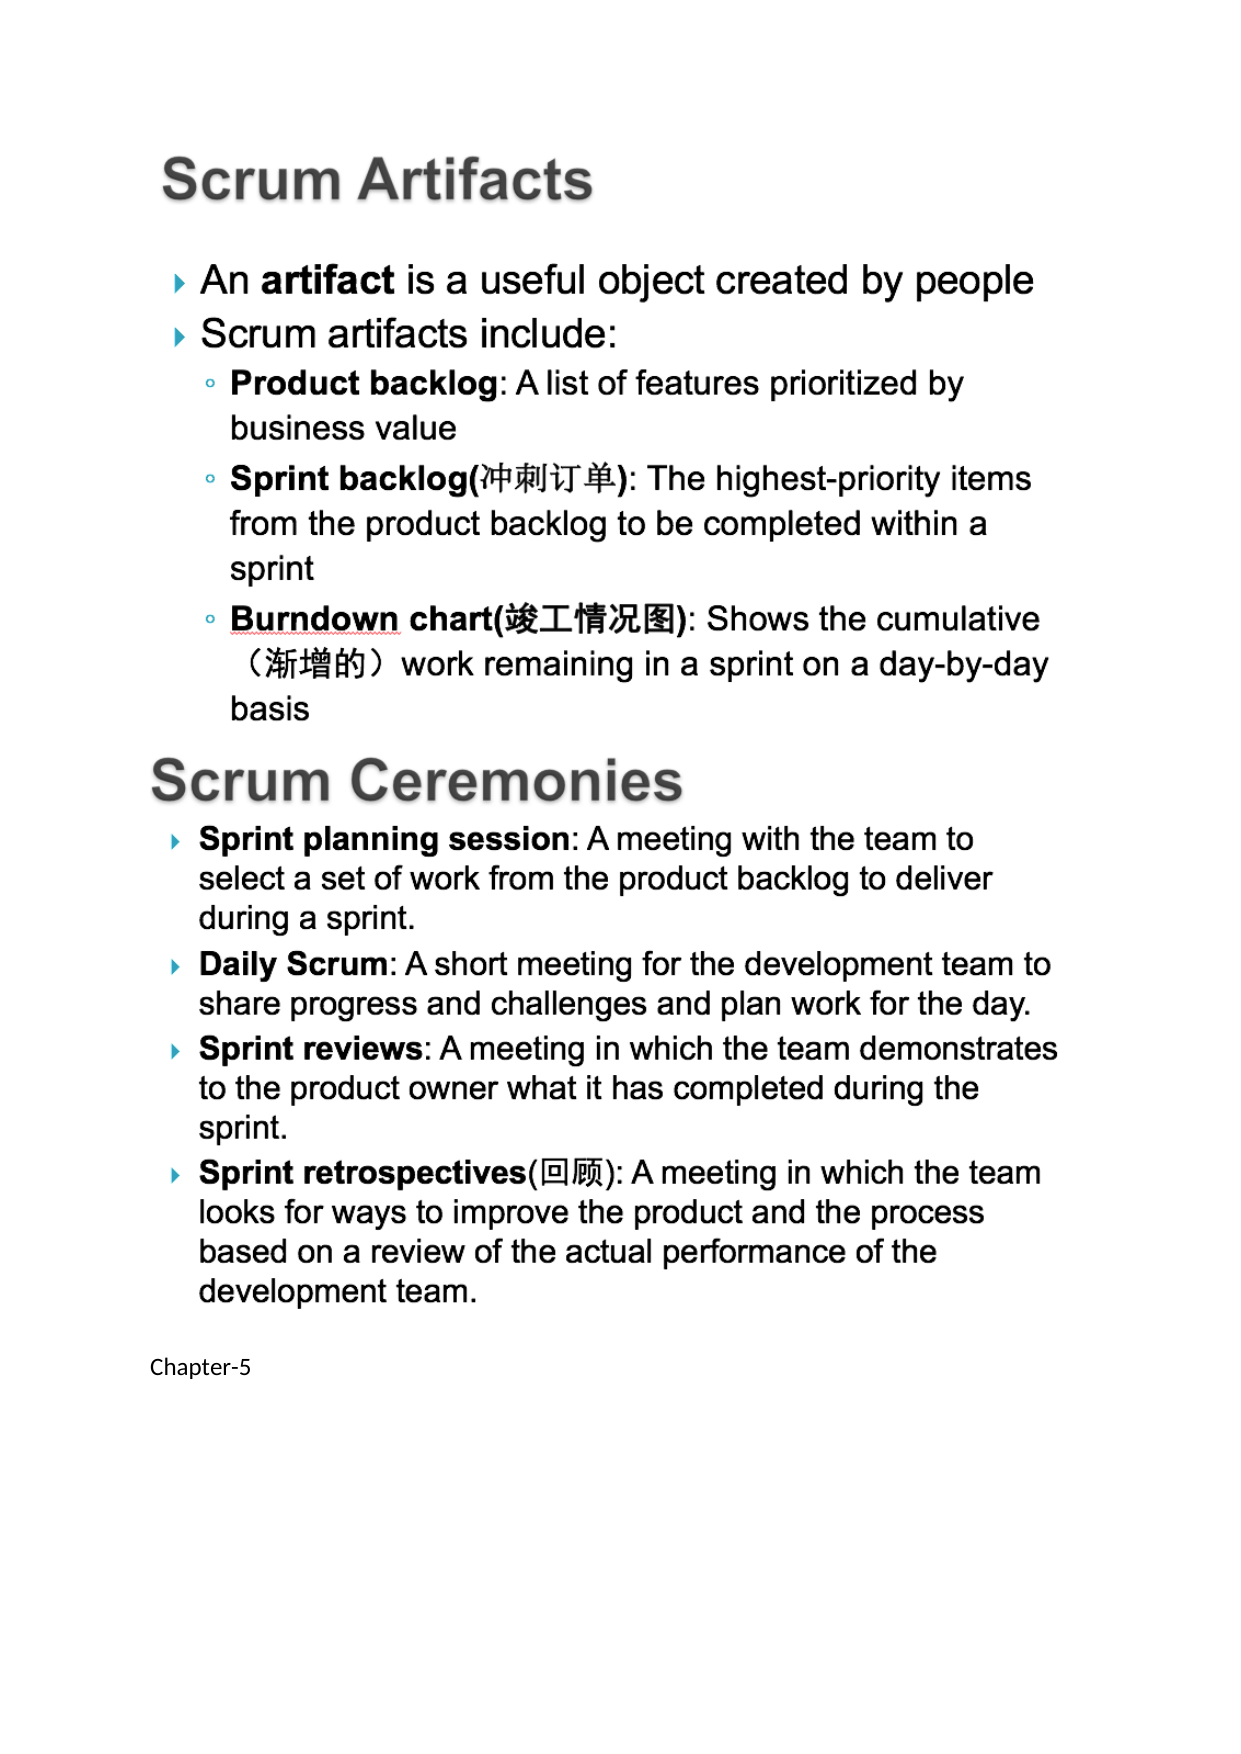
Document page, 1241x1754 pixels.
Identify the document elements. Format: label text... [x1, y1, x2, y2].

text Chapter-5 [150, 1351, 1090, 1382]
picture [150, 150, 1090, 1321]
